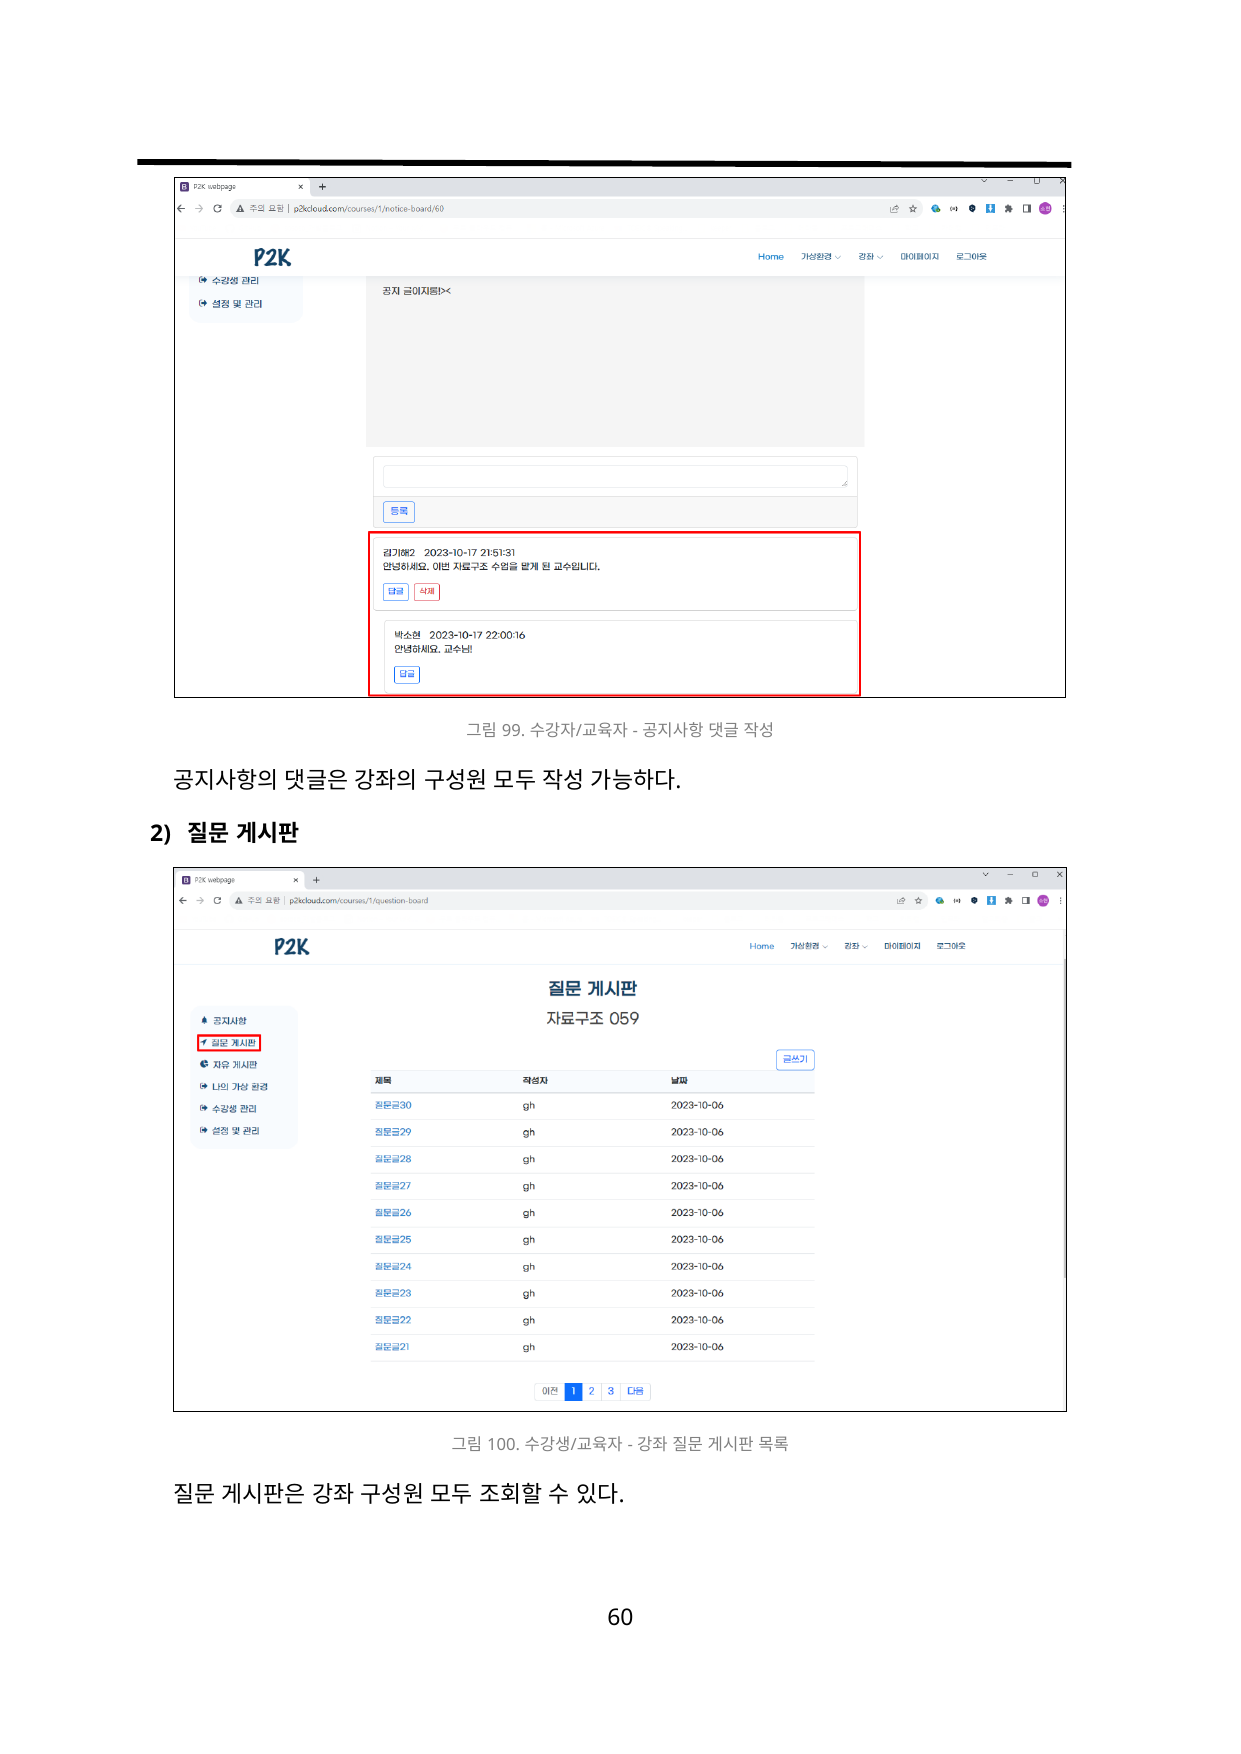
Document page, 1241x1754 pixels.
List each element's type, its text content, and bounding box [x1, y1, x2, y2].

text 그림 100. 수강생/교육자 - 강좌 질문 게시판 목록 [150, 1431, 1090, 1455]
text 그림 99. 수강자/교육자 - 공지사항 댓글 작성 [150, 717, 1090, 741]
picture [175, 178, 1065, 697]
picture [174, 868, 1066, 1411]
text 공지사항의 댓글은 강좌의 구성원 모두 작성 가능하다. [150, 762, 1090, 795]
text 질문 게시판은 강좌 구성원 모두 조회할 수 있다. [150, 1476, 1090, 1509]
list 질문 게시판 [150, 814, 1090, 848]
